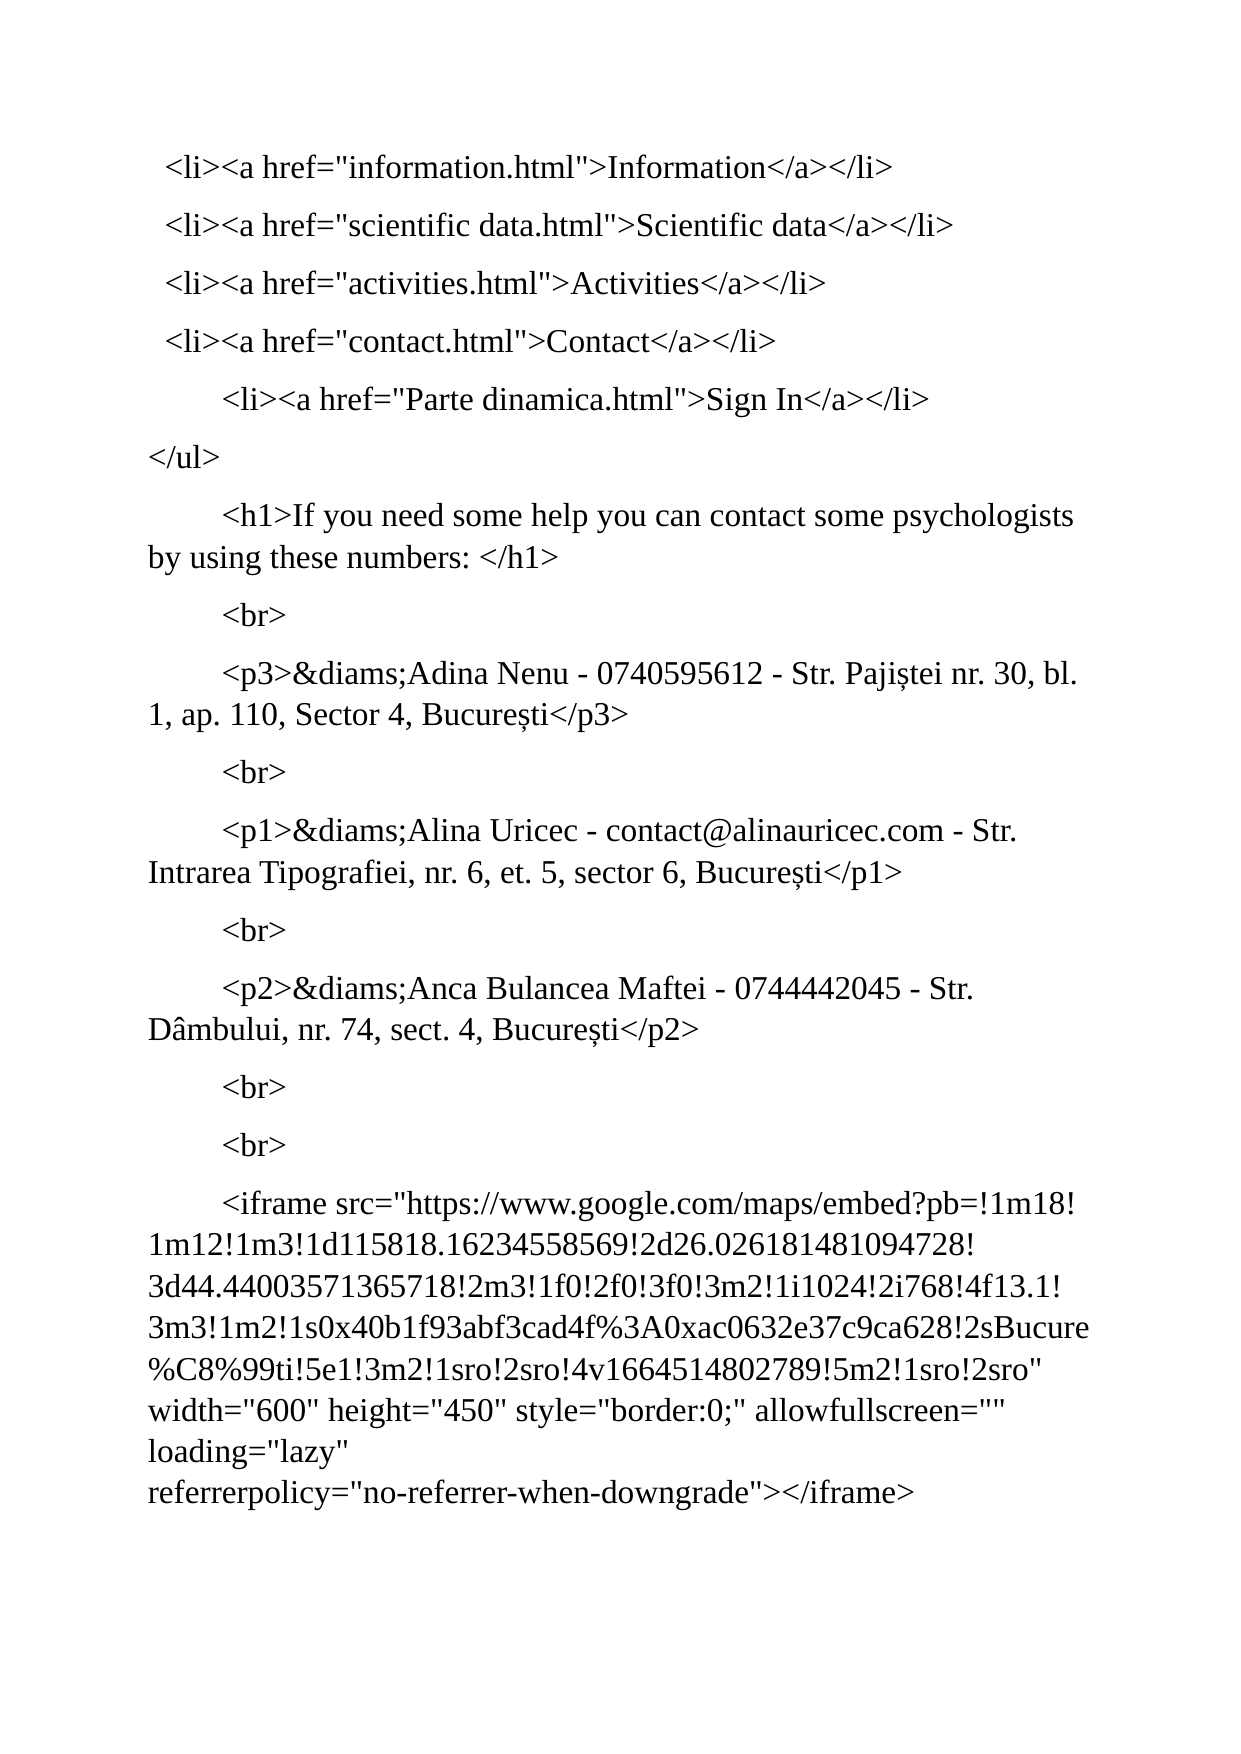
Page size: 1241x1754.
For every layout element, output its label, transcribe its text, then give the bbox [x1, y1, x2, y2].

text </ul> [148, 438, 1093, 476]
text <li><a href="scientific data.html">Scientific data</a></li> [148, 206, 1093, 244]
text <li><a href="contact.html">Contact</a></li> [148, 322, 1093, 360]
text <li><a href="information.html">Information</a></li> [148, 148, 1093, 186]
text <li><a href="activities.html">Activities</a></li> [148, 264, 1093, 302]
text <p3>&diams;Adina Nenu - 0740595612 - Str. Pajiștei nr. 30, bl. 1, ap. 110, Sector 4, București</p3> [148, 653, 1093, 733]
text <p1>&diams;Alina Uricec - contact@alinauricec.com - Str. Intrarea Tipografiei, nr. 6, et. 5, sector 6, București</p1> [148, 811, 1093, 890]
text <br> [148, 1067, 1093, 1106]
text <iframe src="https://www.google.com/maps/embed?pb=!1m18!1m12!1m3!1d115818.16234558569!2d26.026181481094728!3d44.44003571365718!2m3!1f0!2f0!3f0!3m2!1i1024!2i768!4f13.1!3m3!1m2!1s0x40b1f93abf3cad4f%3A0xac0632e37c9ca628!2sBucure%C8%99ti!5e1!3m2!1sro!2sro!4v1664514802789!5m2!1sro!2sro" width="600" height="450" style="border:0;" allowfullscreen="" loading="lazy" referrerpolicy="no-referrer-when-downgrade"></iframe> [148, 1183, 1093, 1511]
text <br> [148, 595, 1093, 633]
text <h1>If you need some help you can contact some psychologists by using these numbers: </h1> [148, 496, 1093, 575]
text <br> [148, 1125, 1093, 1164]
text <br> [148, 752, 1093, 791]
text <li><a href="Parte dinamica.html">Sign In</a></li> [148, 380, 1093, 418]
text <p2>&diams;Anca Bulancea Maftei - 0744442045 - Str. Dâmbului, nr. 74, sect. 4, București</p2> [148, 968, 1093, 1048]
text <br> [148, 910, 1093, 948]
